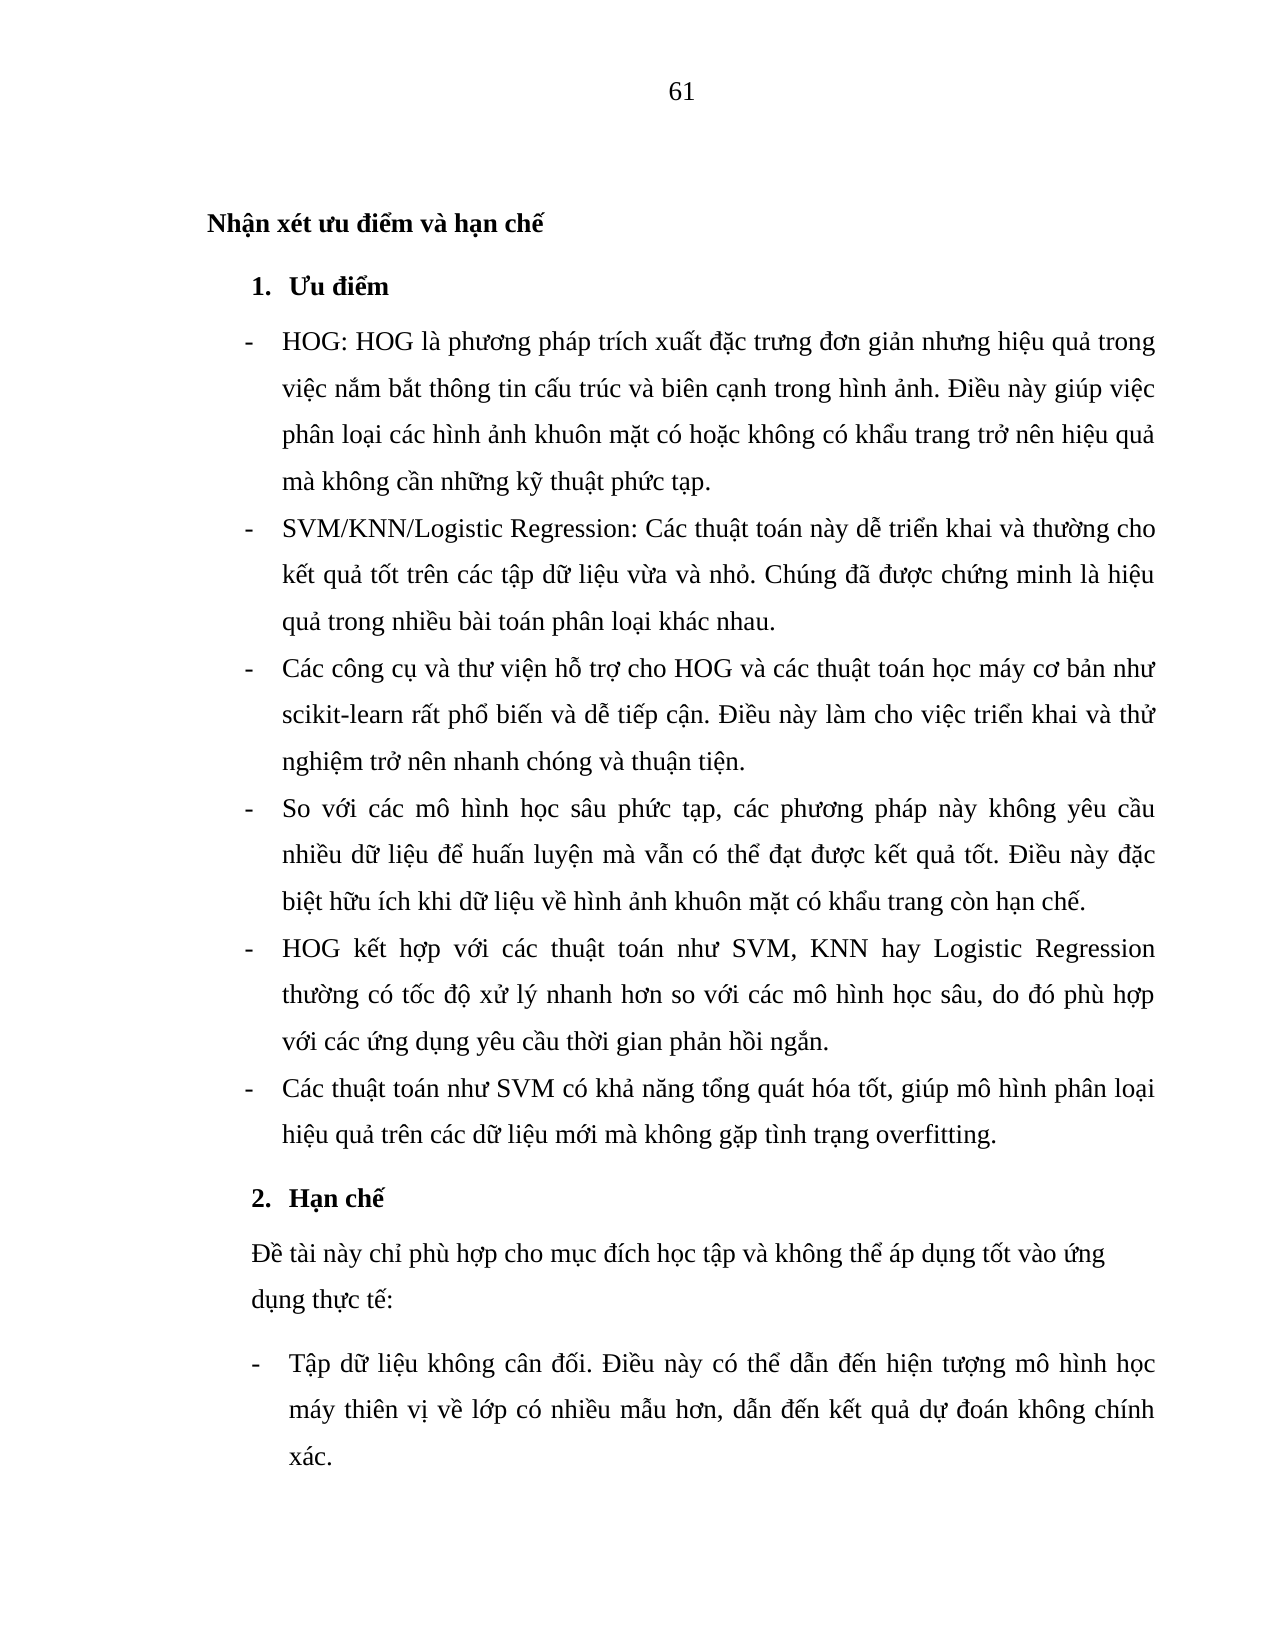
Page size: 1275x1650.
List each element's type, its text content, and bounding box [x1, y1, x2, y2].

text Đề tài này chỉ phù hợp cho mục đích học tập và không thể áp dụng tốt vào ứng dụng thực tế: [251, 1237, 1157, 1314]
list SVM/KNN/Logistic Regression: Các thuật toán này dễ triển khai và thường cho kết quả tốt trên các tập dữ liệu vừa và nhỏ. Chúng đã được chứng minh là hiệu quả trong nhiều bài toán phân loại khác nhau. [244, 512, 1157, 636]
list HOG kết hợp với các thuật toán như SVM, KNN hay Logistic Regression thường có tốc độ xử lý nhanh hơn so với các mô hình học sâu, do đó phù hợp với các ứng dụng yêu cầu thời gian phản hồi ngắn. [244, 932, 1157, 1056]
list Các công cụ và thư viện hỗ trợ cho HOG và các thuật toán học máy cơ bản như scikit-learn rất phổ biến và dễ tiếp cận. Điều này làm cho việc triển khai và thử nghiệm trở nên nhanh chóng và thuận tiện. [244, 652, 1157, 776]
subtitle Nhận xét ưu điểm và hạn chế [207, 207, 1157, 238]
list Các thuật toán như SVM có khả năng tổng quát hóa tốt, giúp mô hình phân loại hiệu quả trên các dữ liệu mới mà không gặp tình trạng overfitting. [244, 1072, 1157, 1149]
list HOG: HOG là phương pháp trích xuất đặc trưng đơn giản nhưng hiệu quả trong việc nắm bắt thông tin cấu trúc và biên cạnh trong hình ảnh. Điều này giúp việc phân loại các hình ảnh khuôn mặt có hoặc không có khẩu trang trở nên hiệu quả mà không cần những kỹ thuật phức tạp. [244, 325, 1157, 496]
list Tập dữ liệu không cân đối. Điều này có thể dẫn đến hiện tượng mô hình học máy thiên vị về lớp có nhiều mẫu hơn, dẫn đến kết quả dự đoán không chính xác. [251, 1347, 1157, 1471]
subtitle Ưu điểm [251, 270, 1157, 301]
subtitle Hạn chế [251, 1182, 1157, 1213]
list So với các mô hình học sâu phức tạp, các phương pháp này không yêu cầu nhiều dữ liệu để huấn luyện mà vẫn có thể đạt được kết quả tốt. Điều này đặc biệt hữu ích khi dữ liệu về hình ảnh khuôn mặt có khẩu trang còn hạn chế. [244, 792, 1157, 916]
